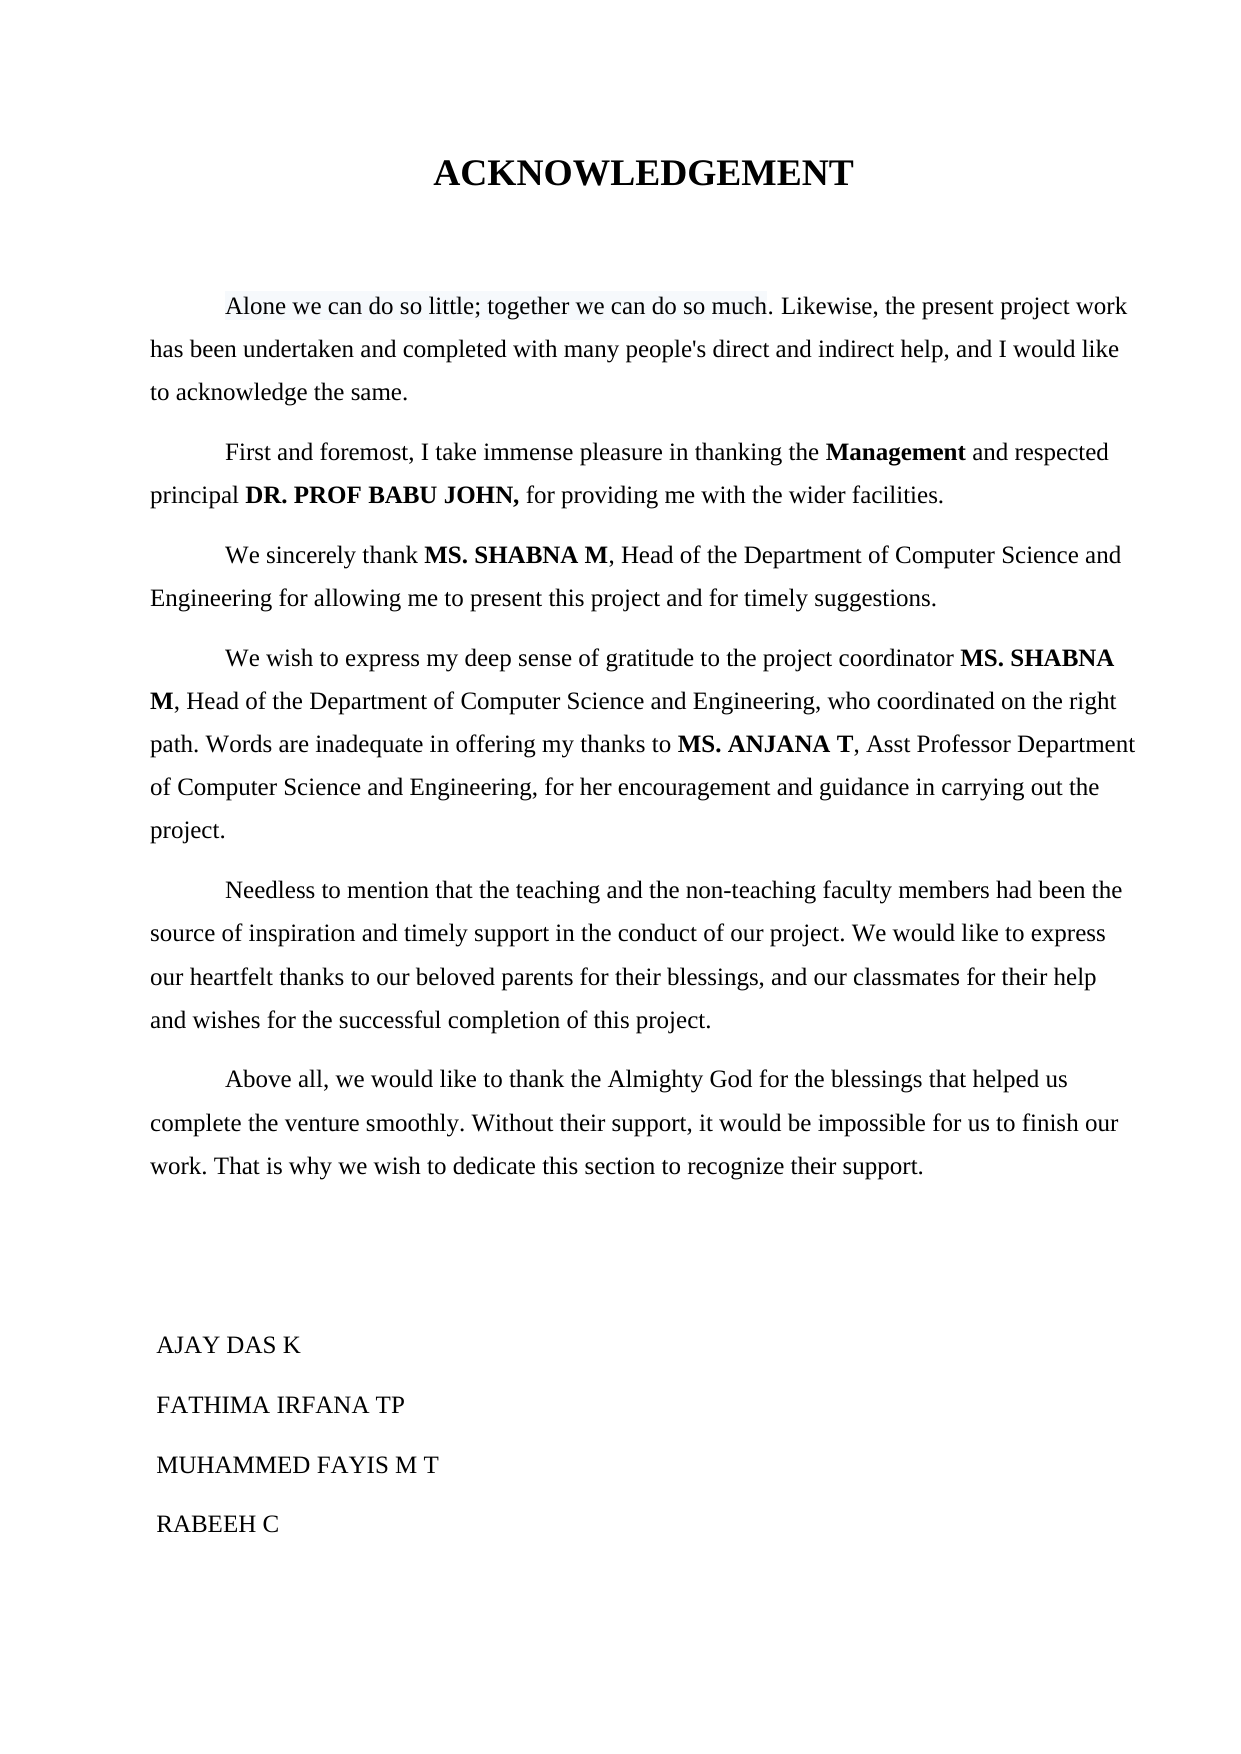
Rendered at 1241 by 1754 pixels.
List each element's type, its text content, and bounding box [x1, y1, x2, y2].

text We sincerely thank MS. SHABNA M, Head of the Department of Computer Science and Engineering for allowing me to present this project and for timely suggestions. [150, 540, 1137, 612]
text First and foremost, I take immense pleasure in thanking the Management and respected principal DR. PROF BABU JOHN, for providing me with the wider facilities. [150, 437, 1137, 509]
text RABEEH C [150, 1509, 1137, 1538]
text ACKNOWLEDGEMENT [150, 150, 1137, 193]
text MUHAMMED FAYIS M T [150, 1450, 1137, 1478]
text Needless to mention that the teaching and the non-teaching faculty members had been the source of inspiration and timely support in the conduct of our project. We would like to express our heartfelt thanks to our beloved parents for their blessings, and our classmates for their help and wishes for the successful completion of this project. [150, 875, 1137, 1033]
text AJAY DAS K [150, 1330, 1137, 1359]
text Alone we can do so little; together we can do so much. Likewise, the present project work has been undertaken and completed with many people's direct and indirect help, and I would like to acknowledge the same. [150, 291, 1137, 406]
text We wish to express my deep sense of gratitude to the project coordinator MS. SHABNA M, Head of the Department of Computer Science and Engineering, who coordinated on the right path. Words are inadequate in offering my thanks to MS. ANJANA T, Asst Professor Department of Computer Science and Engineering, for her encouragement and guidance in carrying out the project. [150, 643, 1137, 844]
text Above all, we would like to thank the Almighty God for the blessings that helped us complete the venture smoothly. Without their support, it would be impossible for us to finish our work. That is why we wish to dedicate this section to recognize their support. [150, 1064, 1137, 1179]
text FATHIMA IRFANA TP [150, 1390, 1137, 1419]
